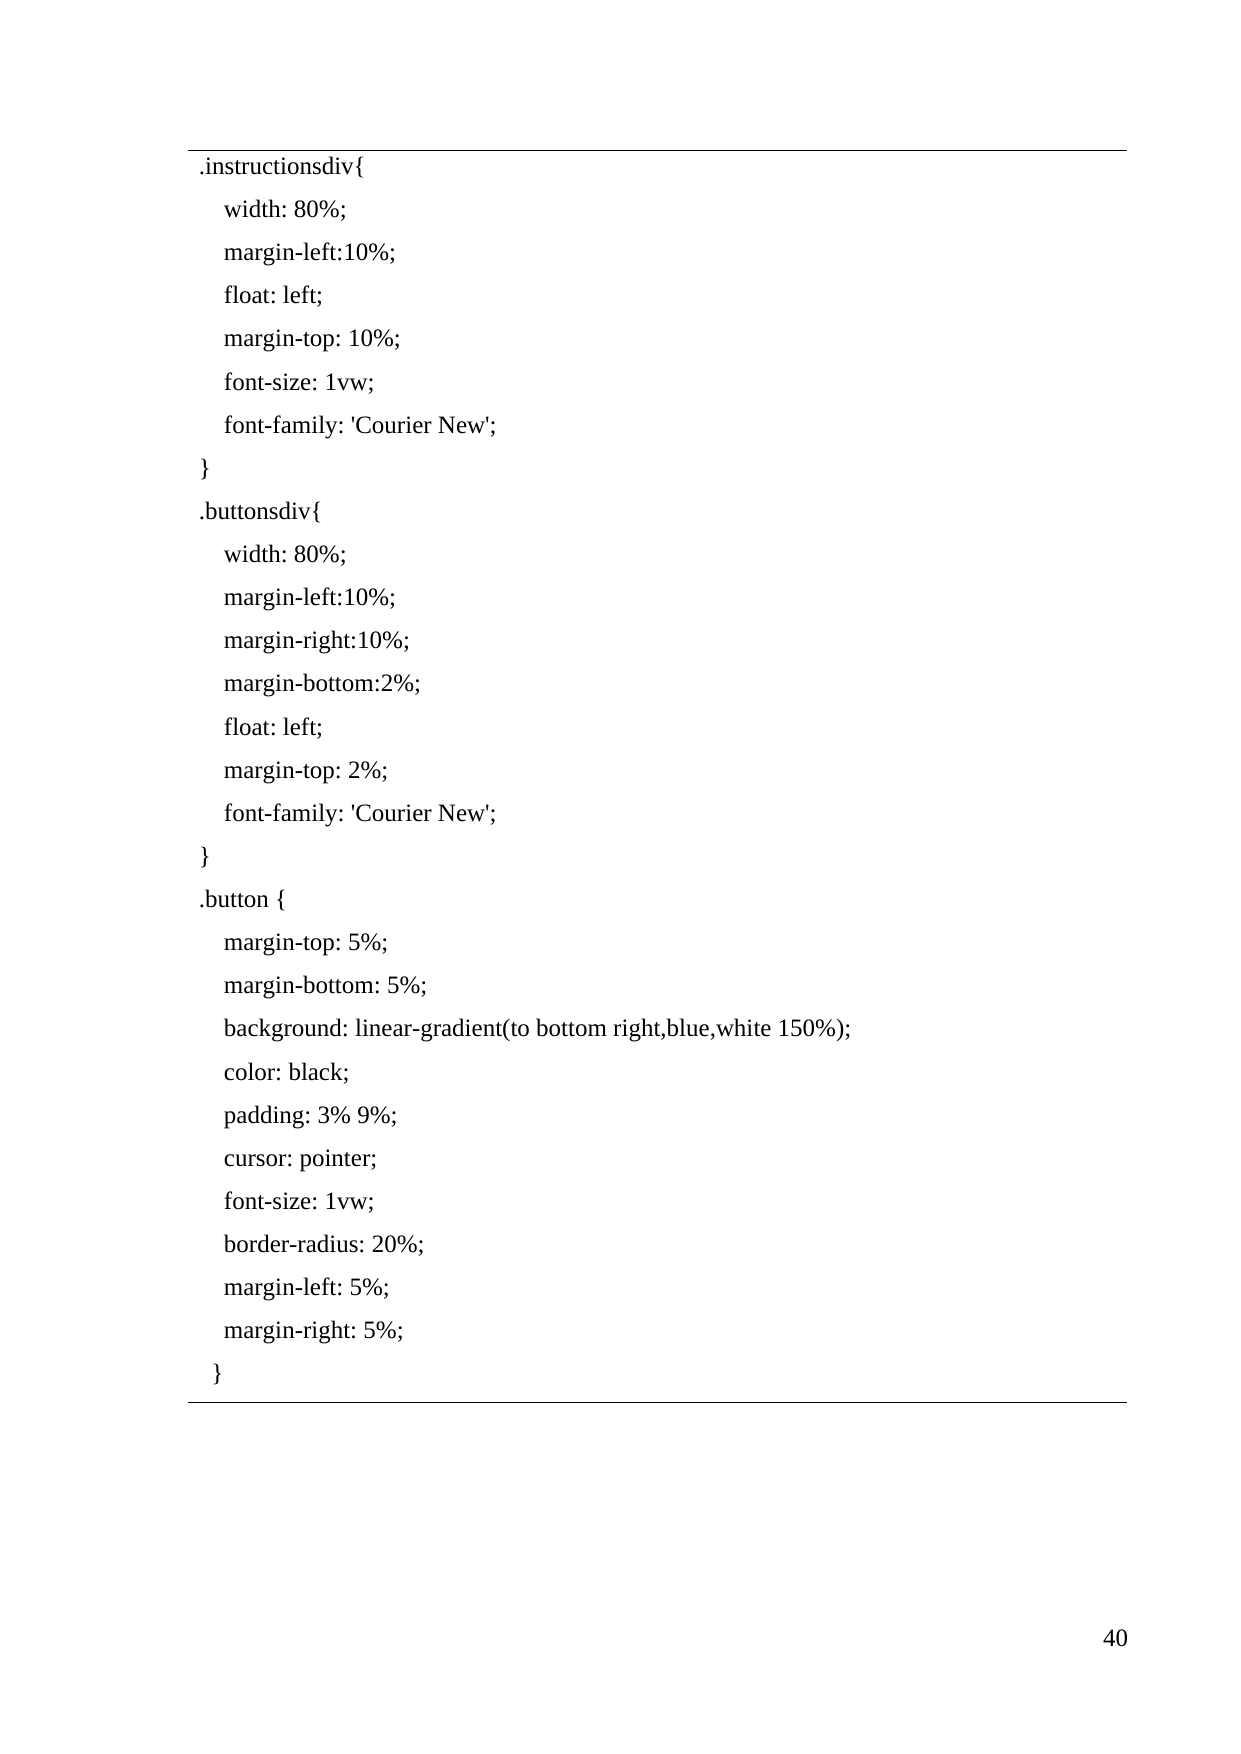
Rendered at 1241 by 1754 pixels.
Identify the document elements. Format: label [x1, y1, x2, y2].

table_cell [188, 151, 1127, 1402]
